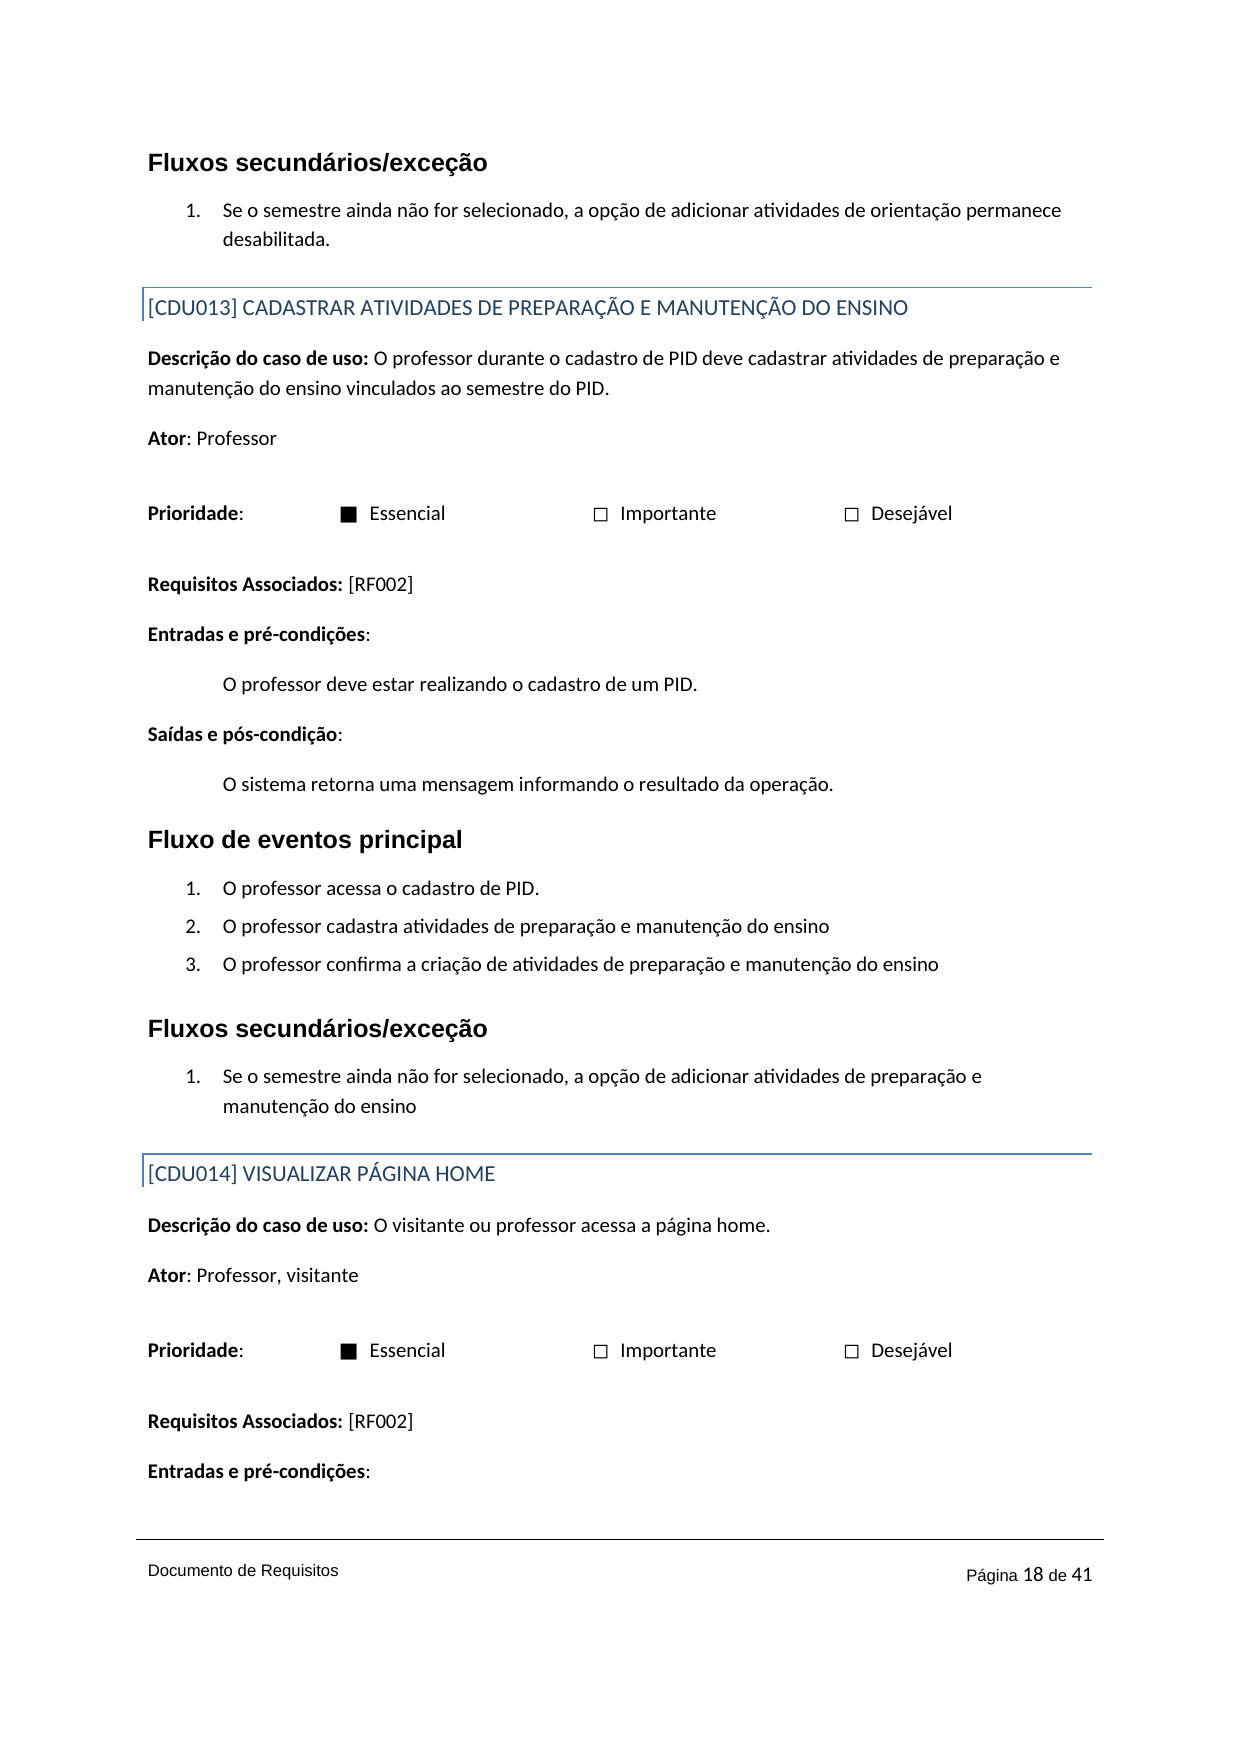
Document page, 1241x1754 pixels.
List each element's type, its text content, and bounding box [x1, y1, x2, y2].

text Ator: Professor [148, 425, 1092, 450]
table_header ◻ [827, 475, 871, 550]
list Se o semestre ainda não for selecionado, a opção de adicionar atividades de orientação permanece desabilitada. [185, 197, 1092, 252]
text Fluxos secundários/exceção [148, 1014, 1092, 1043]
table_header ■ [325, 1312, 369, 1387]
list O professor confirma a criação de atividades de preparação e manutenção do ensino [185, 951, 1092, 976]
table_header Desejável [871, 1312, 1015, 1387]
text Requisitos Associados: [RF002] [148, 1408, 1092, 1434]
text O professor deve estar realizando o cadastro de um PID. [148, 671, 1092, 696]
text Ator: Professor, visitante [148, 1262, 1092, 1287]
list Se o semestre ainda não for selecionado, a opção de adicionar atividades de preparação e manutenção do ensino [185, 1064, 1092, 1118]
table_header Essencial [369, 475, 576, 550]
text Entradas e pré-condições: [148, 1458, 1092, 1484]
subtitle [CDU013] CADASTRAR ATIVIDADES DE PREPARAÇÃO E MANUTENÇÃO DO ENSINO [144, 288, 1092, 321]
text Fluxos secundários/exceção [148, 148, 1092, 176]
table_header ■ [325, 475, 369, 550]
table_header Prioridade: [136, 1312, 325, 1387]
table_header Importante [620, 475, 827, 550]
text Saídas e pós-condição: [148, 721, 1092, 746]
table_header Prioridade: [136, 475, 325, 550]
text Entradas e pré-condições: [148, 621, 1092, 646]
table_header ◻ [576, 475, 620, 550]
text Descrição do caso de uso: O professor durante o cadastro de PID deve cadastrar atividades de preparação e manutenção do ensino vinculados ao semestre do PID. [148, 346, 1092, 400]
text Requisitos Associados: [RF002] [148, 571, 1092, 596]
table_header Desejável [871, 475, 1015, 550]
text O sistema retorna uma mensagem informando o resultado da operação. [148, 771, 1092, 796]
table_header ◻ [576, 1312, 620, 1387]
list O professor cadastra atividades de preparação e manutenção do ensino [185, 913, 1092, 938]
list O professor acessa o cadastro de PID. [185, 875, 1092, 900]
subtitle [CDU014] VISUALIZAR PÁGINA HOME [144, 1155, 1092, 1187]
text Descrição do caso de uso: O visitante ou professor acessa a página home. [148, 1212, 1092, 1237]
table_header Essencial [369, 1312, 576, 1387]
text Fluxo de eventos principal [148, 825, 1092, 854]
table_header Importante [620, 1312, 827, 1387]
table_header ◻ [827, 1312, 871, 1387]
